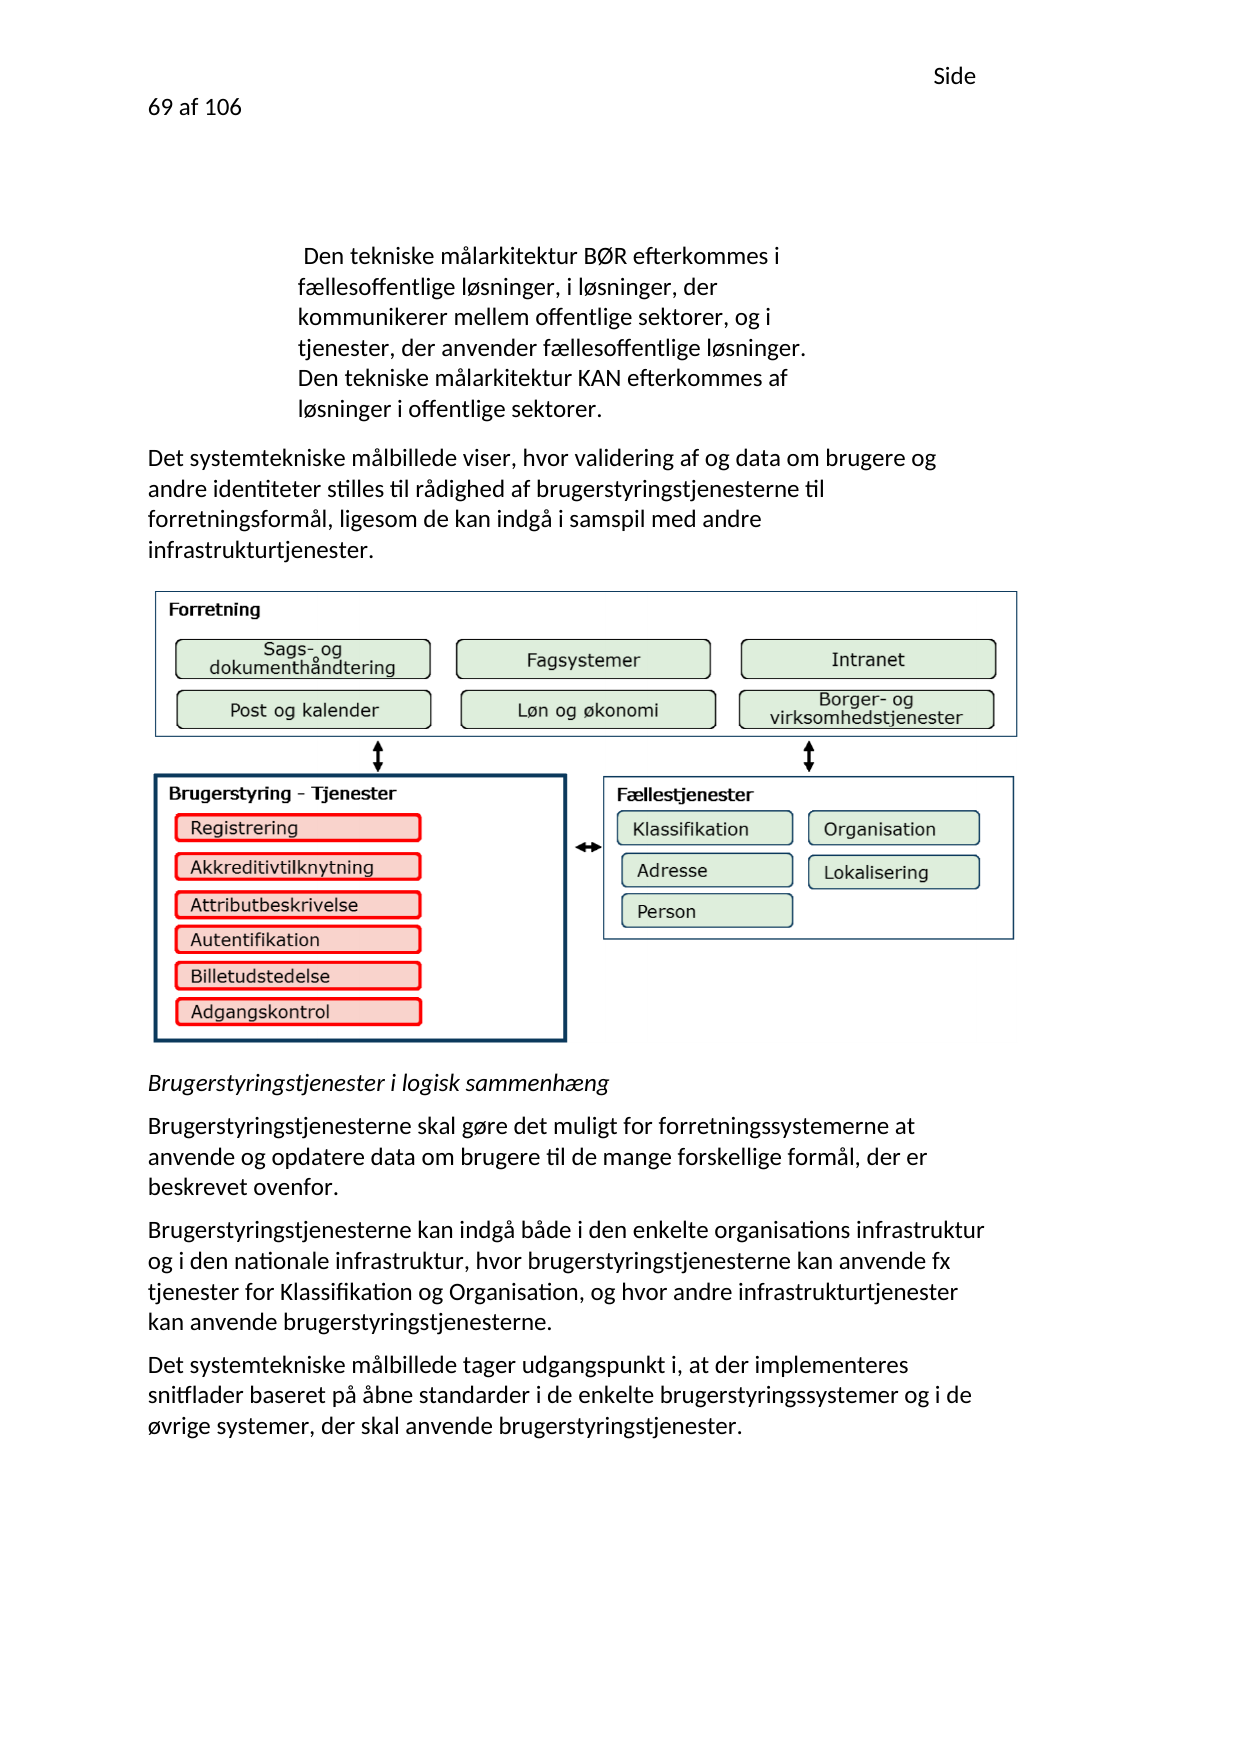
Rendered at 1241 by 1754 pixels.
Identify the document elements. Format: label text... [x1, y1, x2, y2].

text Brugerstyringstjenesterne skal gøre det muligt for forretningssystemerne at anvende og opdatere data om brugere til de mange forskellige formål, der er beskrevet ovenfor. [148, 1111, 992, 1202]
text Det systemtekniske målbillede viser, hvor validering af og data om brugere og andre identiteter stilles til rådighed af brugerstyringstjenesterne til forretningsformål, ligesom de kan indgå i samspil med andre infrastrukturtjenester. [148, 442, 992, 564]
text Brugerstyringstjenesterne kan indgå både i den enkelte organisations infrastruktur og i den nationale infrastruktur, hvor brugerstyringstjenesterne kan anvende fx tjenester for Klassifikation og Organisation, og hvor andre infrastrukturtjenester kan anvende brugerstyringstjenesterne. [148, 1214, 992, 1337]
text Den tekniske målarkitektur BØR efterkommes i fællesoffentlige løsninger, i løsninger, der kommunikerer mellem offentlige sektorer, og i tjenester, der anvender fællesoffentlige løsninger. Den tekniske målarkitektur KAN efterkommes af løsninger i offentlige sektorer. [298, 240, 842, 423]
picture [147, 583, 1023, 1047]
text Brugerstyringstjenester i logisk sammenhæng [148, 1067, 992, 1098]
text Det systemtekniske målbillede tager udgangspunkt i, at der implementeres snitflader baseret på åbne standarder i de enkelte brugerstyringssystemer og i de øvrige systemer, der skal anvende brugerstyringstjenester. [148, 1349, 992, 1441]
